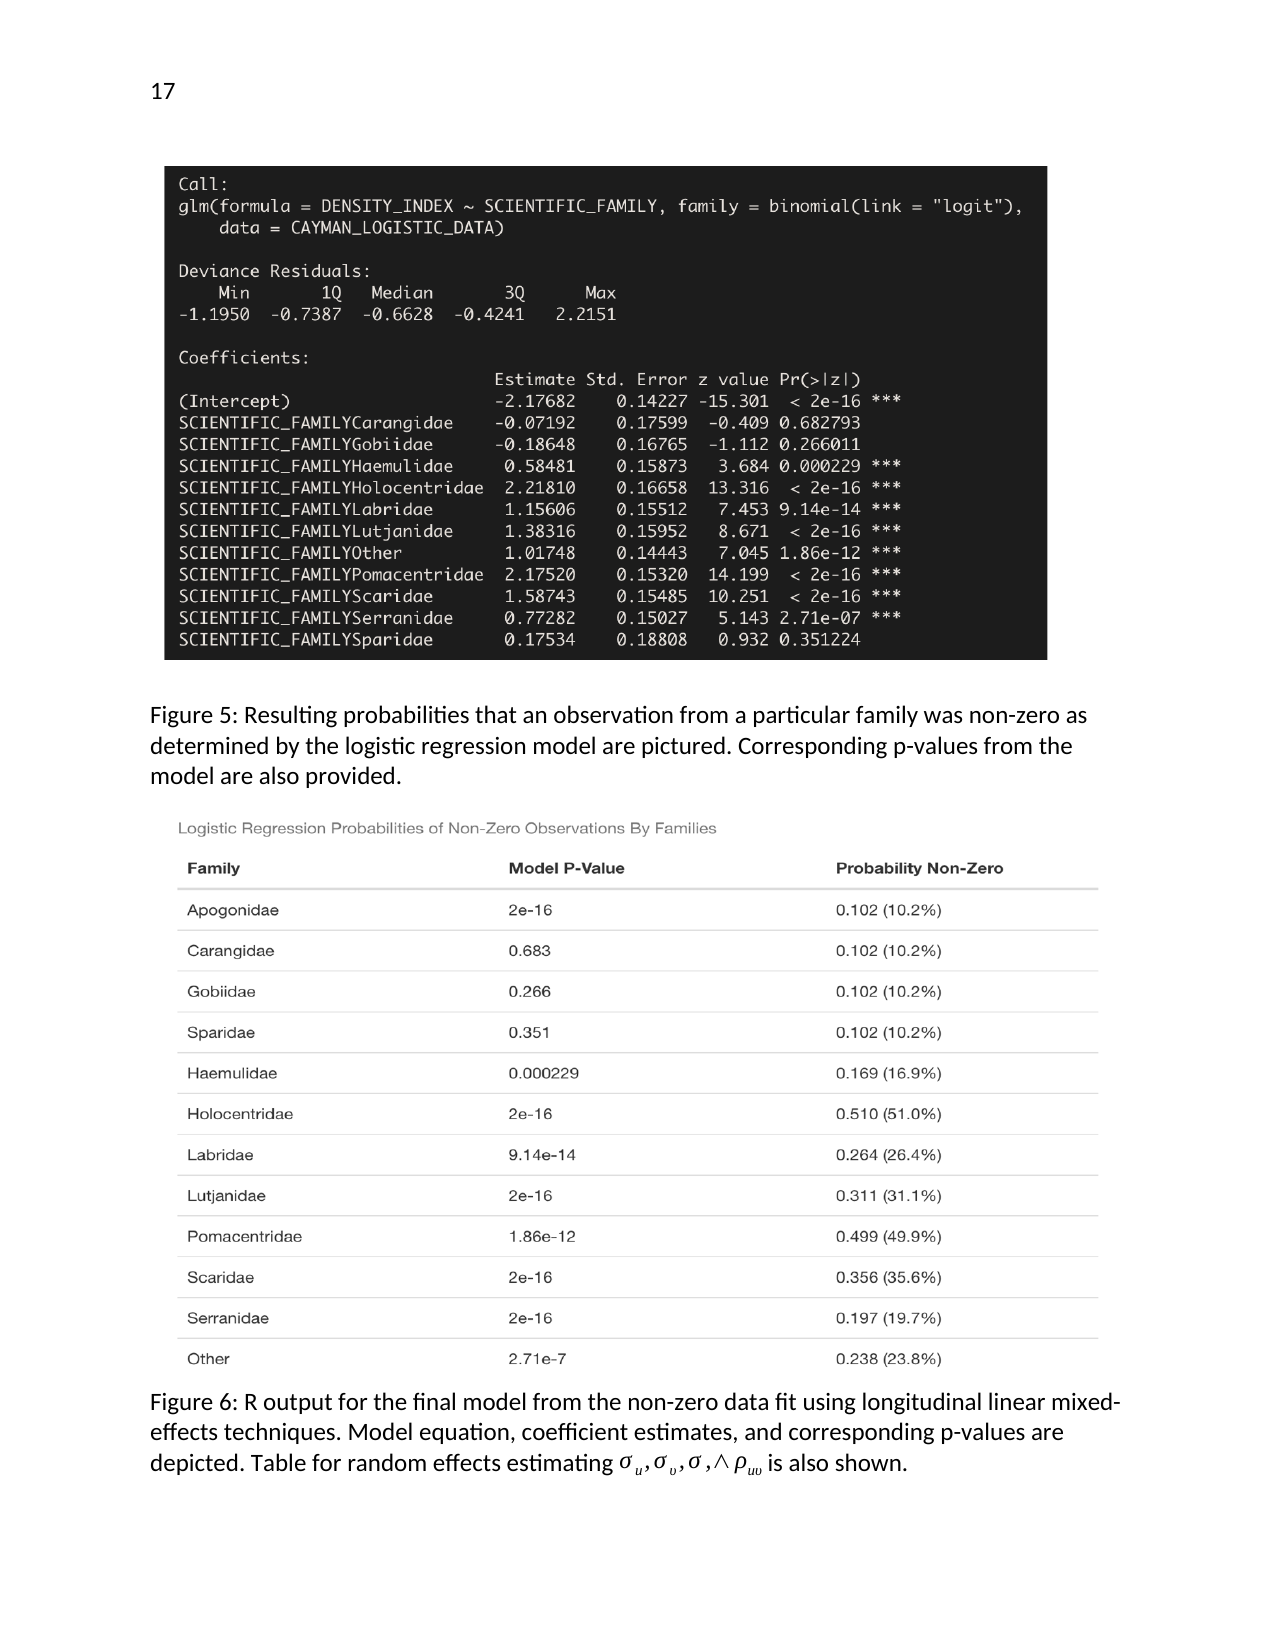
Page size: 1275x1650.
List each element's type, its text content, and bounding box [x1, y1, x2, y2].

picture [164, 166, 1048, 660]
text Figure 5: Resulting probabilities that an observation from a particular family was non-zero as determined by the logistic regression model are pictured. Corresponding p-values from the model are also provided. [150, 699, 1125, 791]
picture [164, 810, 1099, 1386]
